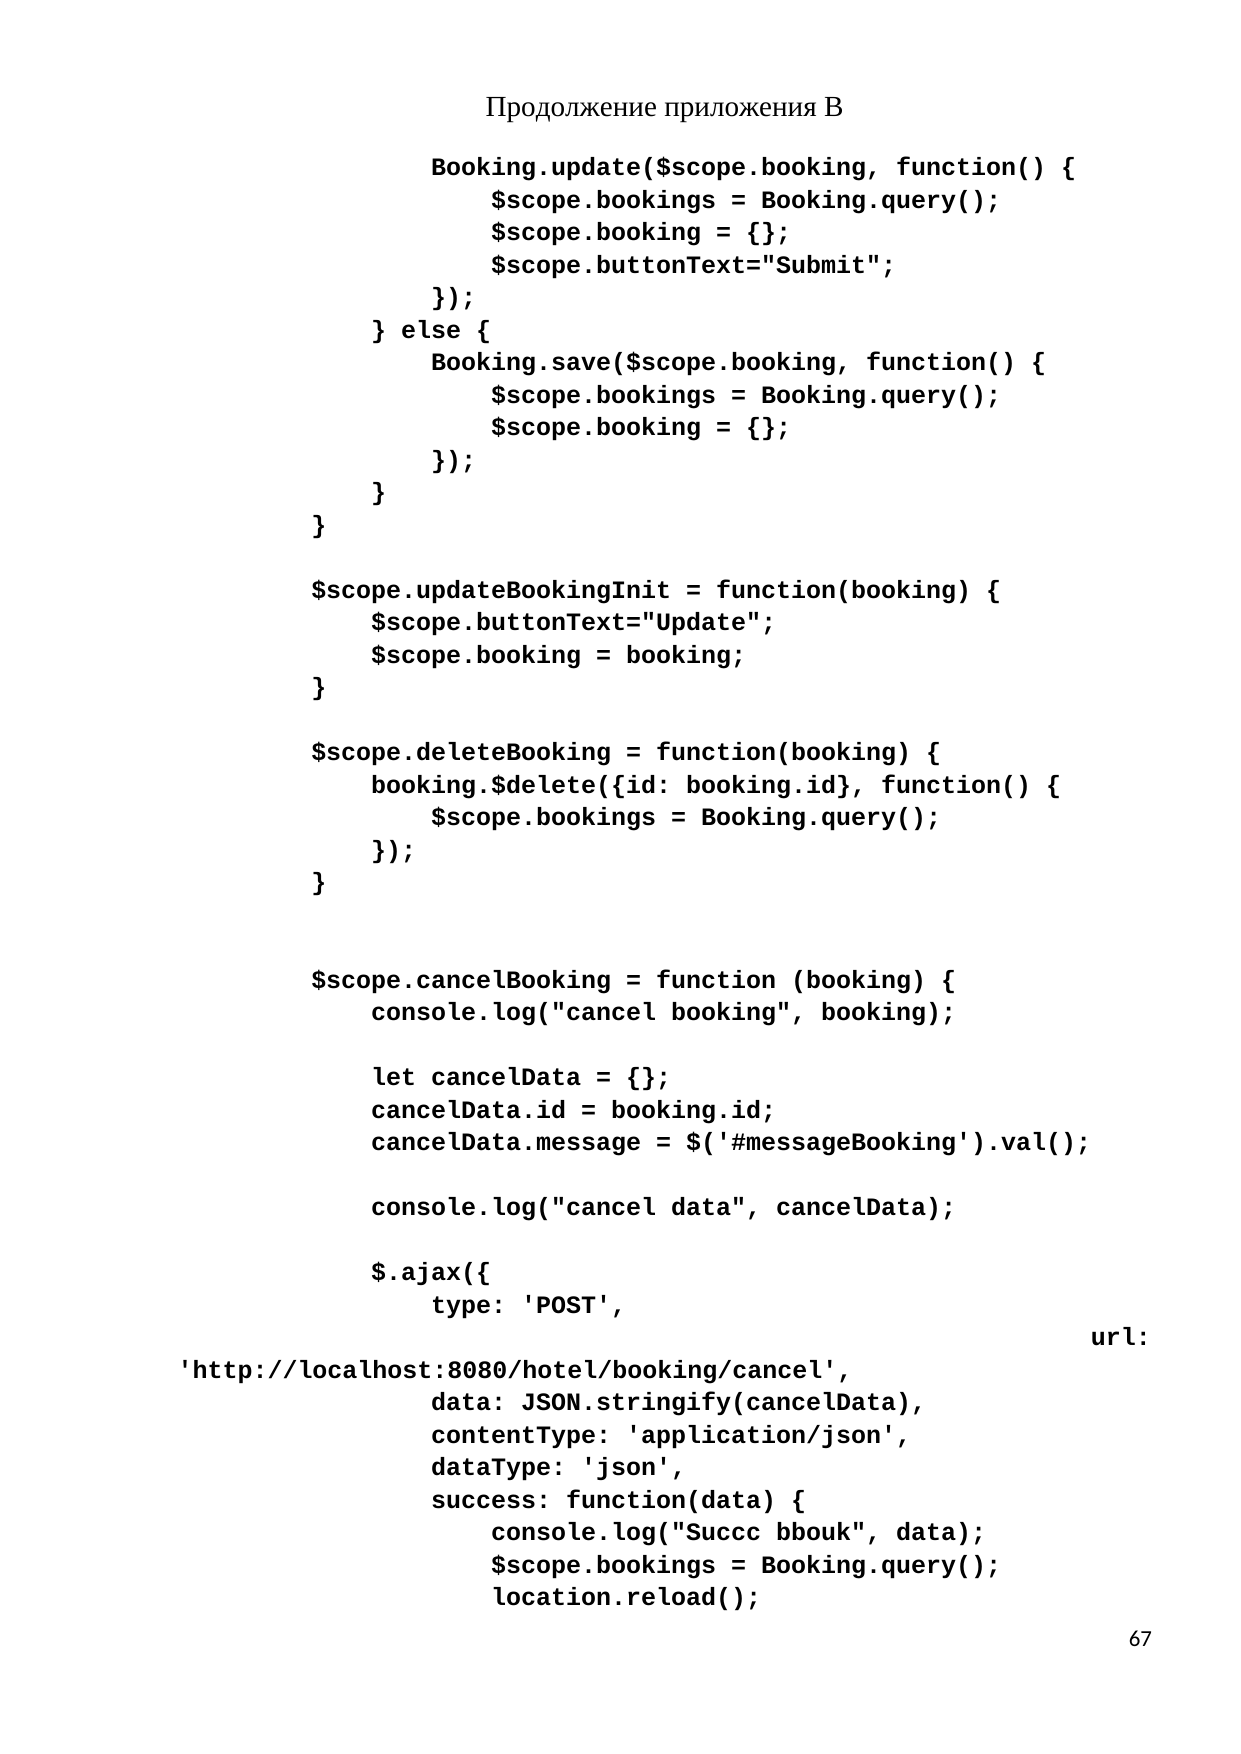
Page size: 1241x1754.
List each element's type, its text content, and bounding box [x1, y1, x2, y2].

text $.ajax({ [177, 1260, 1152, 1288]
text $scope.buttonText="Submit"; [177, 252, 1152, 281]
text } [177, 870, 1152, 898]
text $scope.cancelBooking = function (booking) { [177, 967, 1152, 996]
text $scope.bookings = Booking.query(); [177, 187, 1152, 216]
text contentType: 'application/json', [177, 1422, 1152, 1451]
text type: 'POST', [177, 1292, 1152, 1321]
text cancelData.id = booking.id; [177, 1097, 1152, 1126]
text }); [177, 837, 1152, 866]
text console.log("cancel booking", booking); [177, 1000, 1152, 1028]
text }); [177, 285, 1152, 313]
text Booking.save($scope.booking, function() { [177, 350, 1152, 378]
text let cancelData = {}; [177, 1065, 1152, 1093]
text $scope.booking = {}; [177, 220, 1152, 248]
text console.log("cancel data", cancelData); [177, 1195, 1152, 1223]
text Booking.update($scope.booking, function() { [177, 155, 1152, 183]
text $scope.deleteBooking = function(booking) { [177, 740, 1152, 768]
text $scope.bookings = Booking.query(); [177, 1552, 1152, 1581]
text $scope.bookings = Booking.query(); [177, 805, 1152, 833]
text } [177, 512, 1152, 541]
text $scope.updateBookingInit = function(booking) { [177, 577, 1152, 606]
text $scope.buttonText="Update"; [177, 610, 1152, 638]
text Продолжение приложения В [177, 89, 1152, 122]
text $scope.bookings = Booking.query(); [177, 382, 1152, 411]
text } [177, 480, 1152, 508]
text booking.$delete({id: booking.id}, function() { [177, 772, 1152, 801]
text console.log("Succc bbouk", data); [177, 1520, 1152, 1548]
text cancelData.message = $('#messageBooking').val(); [177, 1130, 1152, 1158]
text $scope.booking = {}; [177, 415, 1152, 443]
text data: JSON.stringify(cancelData), [177, 1390, 1152, 1418]
text dataType: 'json', [177, 1455, 1152, 1483]
text }); [177, 447, 1152, 476]
text success: function(data) { [177, 1487, 1152, 1516]
text } [177, 675, 1152, 703]
text $scope.booking = booking; [177, 642, 1152, 671]
text location.reload(); [177, 1585, 1152, 1613]
text } else { [177, 317, 1152, 346]
text url: 'http://localhost:8080/hotel/booking/cancel', [177, 1325, 1152, 1386]
